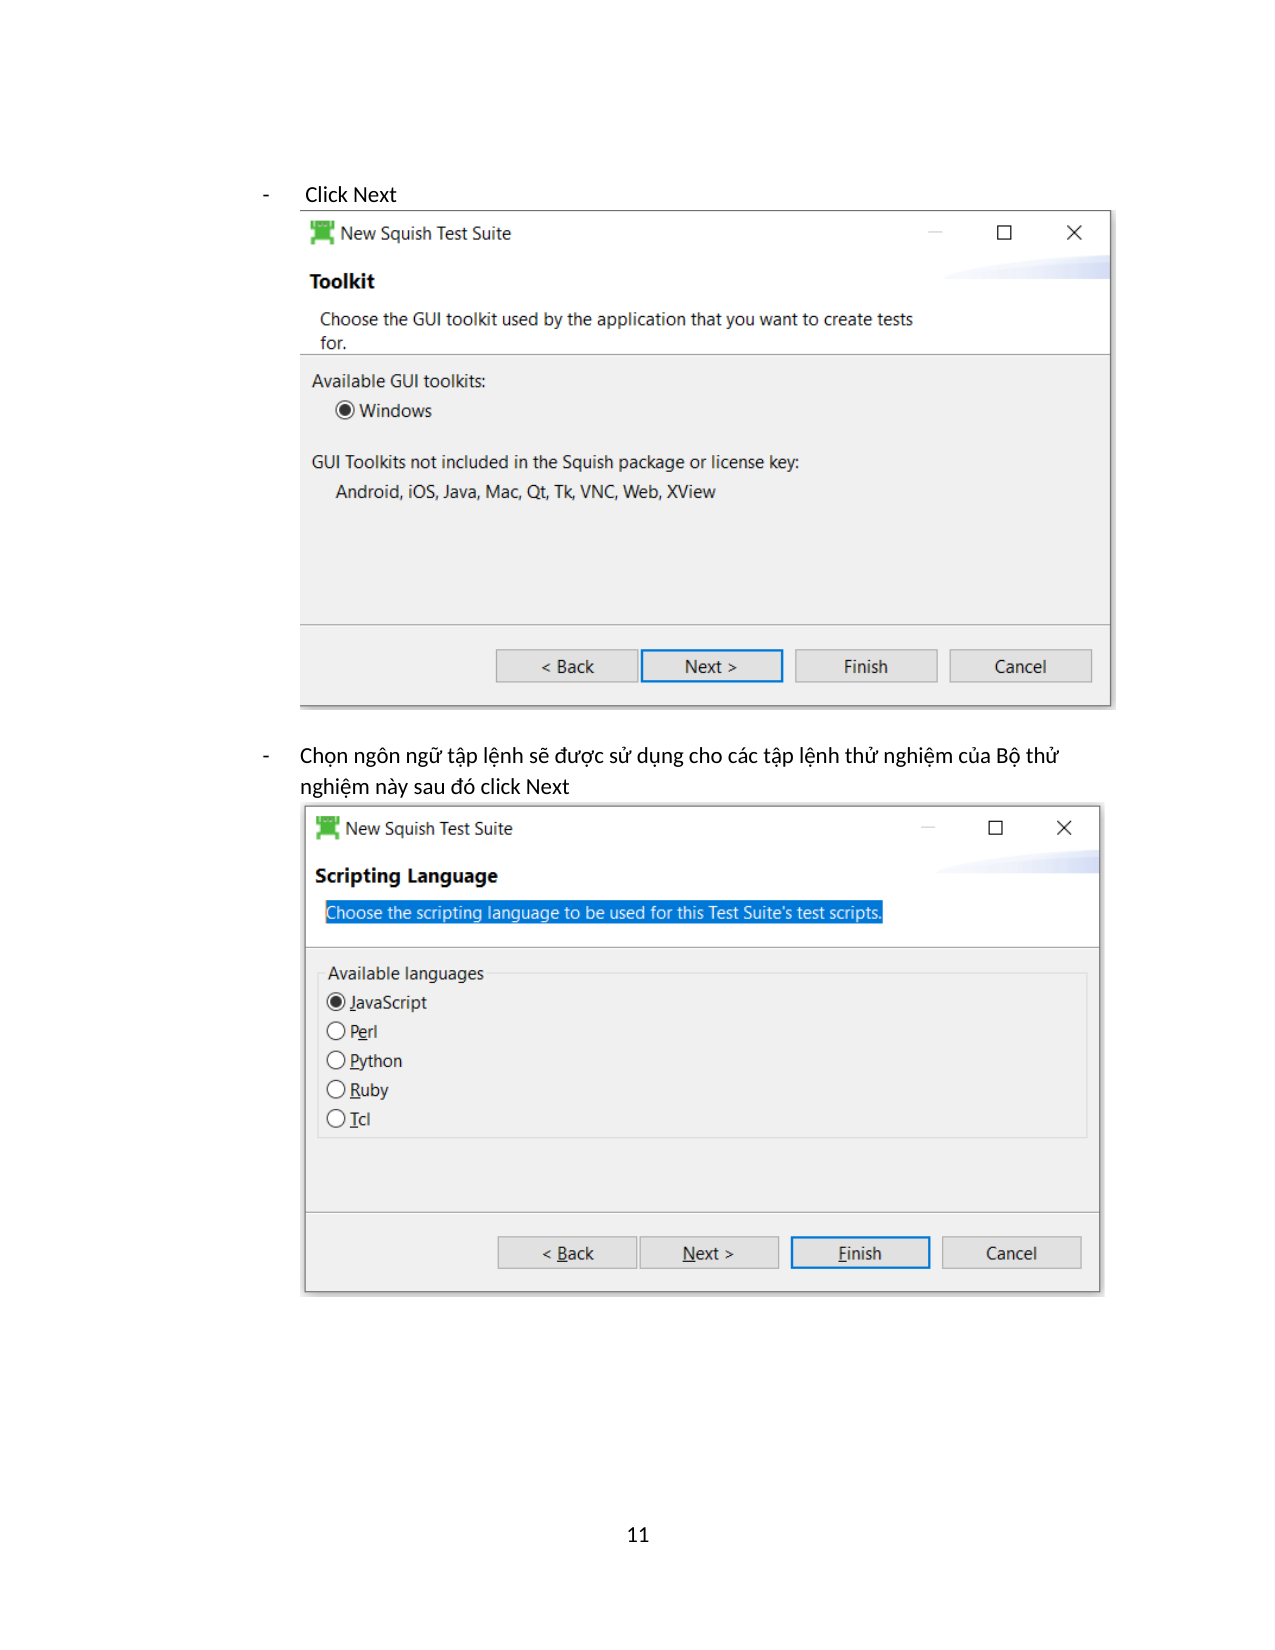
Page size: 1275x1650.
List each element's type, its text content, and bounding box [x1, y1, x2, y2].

list Click Next [262, 180, 1125, 208]
picture [300, 210, 1116, 710]
picture [300, 802, 1105, 1297]
list Chọn ngôn ngữ tập lệnh sẽ được sử dụng cho các tập lệnh thử nghiệm của Bộ thử nghiệm này sau đó click Next [262, 742, 1125, 800]
